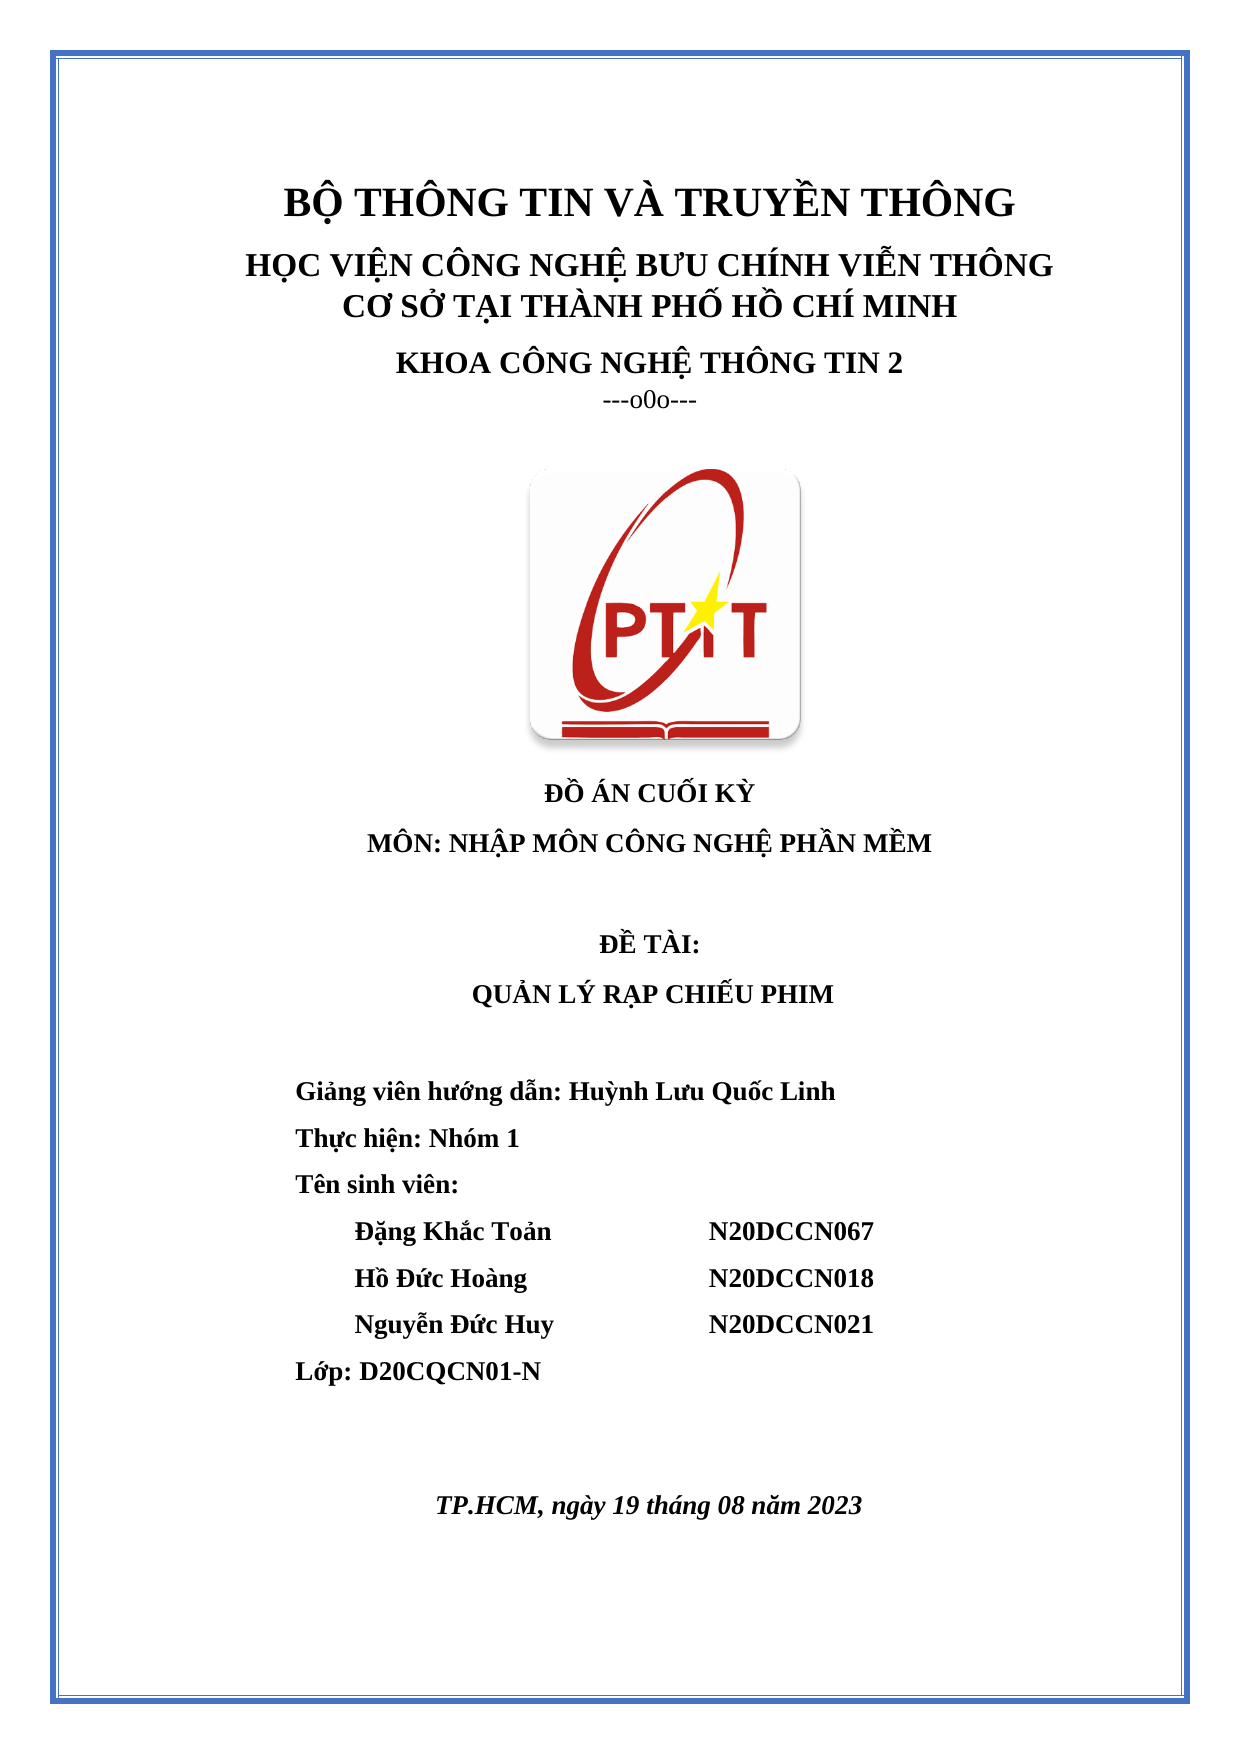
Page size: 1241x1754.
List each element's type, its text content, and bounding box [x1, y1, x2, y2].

text MÔN: NHẬP MÔN CÔNG NGHỆ PHẦN MỀM [177, 828, 1122, 859]
text KHOA CÔNG NGHỆ THÔNG TIN 2 [177, 345, 1122, 381]
text Thực hiện: Nhóm 1 [177, 1122, 1122, 1153]
text Nguyễn Đức Huy N20DCCN021 [177, 1308, 1122, 1339]
text Lớp: D20CQCN01-N [177, 1355, 1122, 1386]
text ---o0o--- [177, 383, 1122, 415]
text HỌC VIỆN CÔNG NGHỆ BƯU CHÍNH VIỄN THÔNG [177, 245, 1122, 284]
text Tên sinh viên: [177, 1168, 1122, 1199]
text Đặng Khắc Toản N20DCCN067 [177, 1215, 1122, 1246]
text CƠ SỞ TẠI THÀNH PHỐ HỒ CHÍ MINH [177, 287, 1122, 325]
picture [494, 433, 836, 775]
text ĐỀ TÀI: [177, 928, 1122, 959]
text BỘ THÔNG TIN VÀ TRUYỀN THÔNG [177, 177, 1122, 225]
text TP.HCM, ngày 19 tháng 08 năm 2023 [177, 1489, 1122, 1520]
text Giảng viên hướng dẫn: Huỳnh Lưu Quốc Linh [177, 1075, 1122, 1106]
text QUẢN LÝ RẠP CHIẾU PHIM [177, 978, 1122, 1009]
text Hồ Đức Hoàng N20DCCN018 [177, 1262, 1122, 1293]
